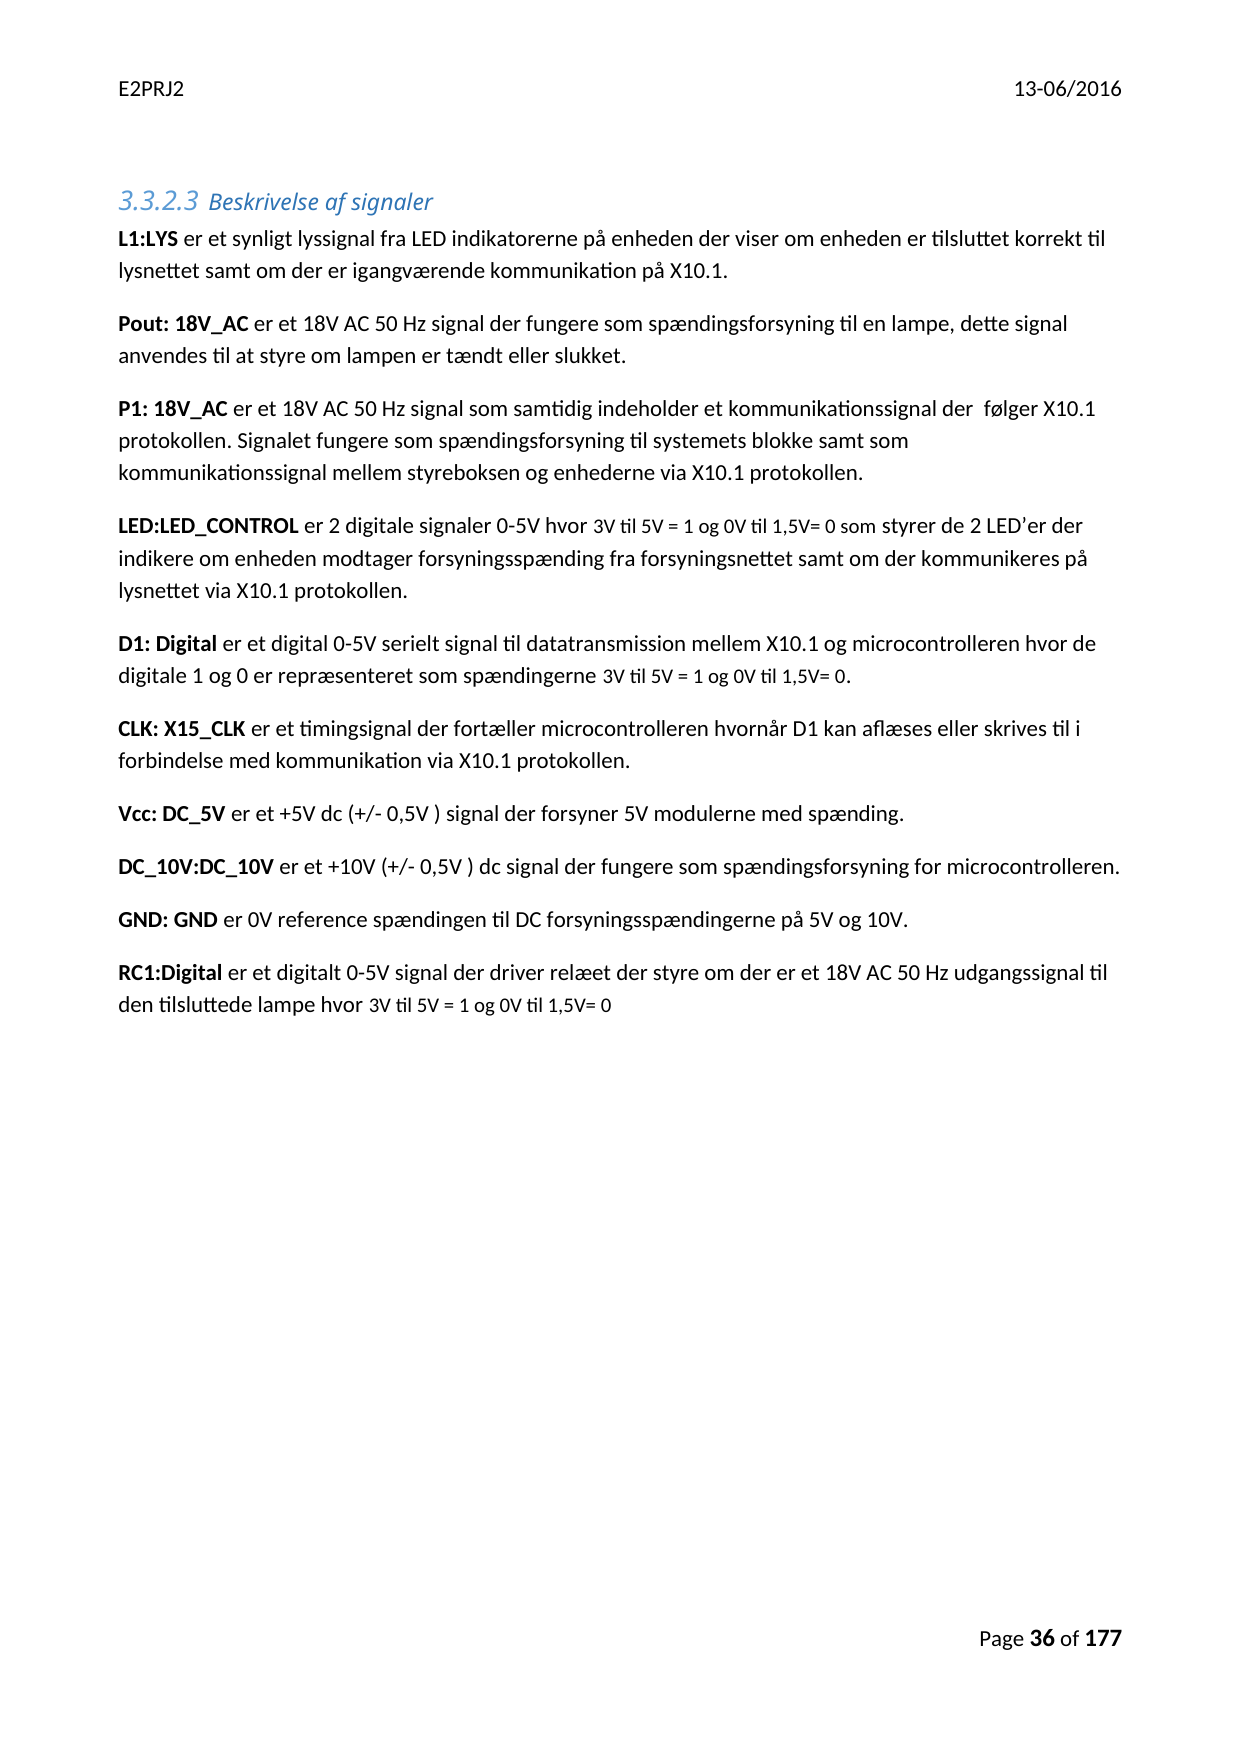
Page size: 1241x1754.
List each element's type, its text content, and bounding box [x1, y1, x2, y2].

text DC_10V:DC_10V er et +10V (+/- 0,5V ) dc signal der fungere som spændingsforsyning for microcontrolleren. [118, 852, 1122, 880]
text P1: 18V_AC er et 18V AC 50 Hz signal som samtidig indeholder et kommunikationssignal der følger X10.1 protokollen. Signalet fungere som spændingsforsyning til systemets blokke samt som kommunikationssignal mellem styreboksen og enhederne via X10.1 protokollen. [118, 394, 1122, 487]
text LED:LED_CONTROL er 2 digitale signaler 0-5V hvor 3V til 5V = 1 og 0V til 1,5V= 0 som styrer de 2 LED’er der indikere om enheden modtager forsyningsspænding fra forsyningsnettet samt om der kommunikeres på lysnettet via X10.1 protokollen. [118, 512, 1122, 604]
text GND: GND er 0V reference spændingen til DC forsyningsspændingerne på 5V og 10V. [118, 905, 1122, 933]
text L1:LYS er et synligt lyssignal fra LED indikatorerne på enheden der viser om enheden er tilsluttet korrekt til lysnettet samt om der er igangværende kommunikation på X10.1. [118, 224, 1122, 284]
text Vcc: DC_5V er et +5V dc (+/- 0,5V ) signal der forsyner 5V modulerne med spænding. [118, 799, 1122, 827]
text CLK: X15_CLK er et timingsignal der fortæller microcontrolleren hvornår D1 kan aflæses eller skrives til i forbindelse med kommunikation via X10.1 protokollen. [118, 714, 1122, 774]
text Pout: 18V_AC er et 18V AC 50 Hz signal der fungere som spændingsforsyning til en lampe, dette signal anvendes til at styre om lampen er tændt eller slukket. [118, 309, 1122, 369]
subtitle Beskrivelse af signaler [118, 181, 1122, 218]
text RC1:Digital er et digitalt 0-5V signal der driver relæet der styre om der er et 18V AC 50 Hz udgangssignal til den tilsluttede lampe hvor 3V til 5V = 1 og 0V til 1,5V= 0 [118, 958, 1122, 1019]
text D1: Digital er et digital 0-5V serielt signal til datatransmission mellem X10.1 og microcontrolleren hvor de digitale 1 og 0 er repræsenteret som spændingerne 3V til 5V = 1 og 0V til 1,5V= 0. [118, 629, 1122, 689]
